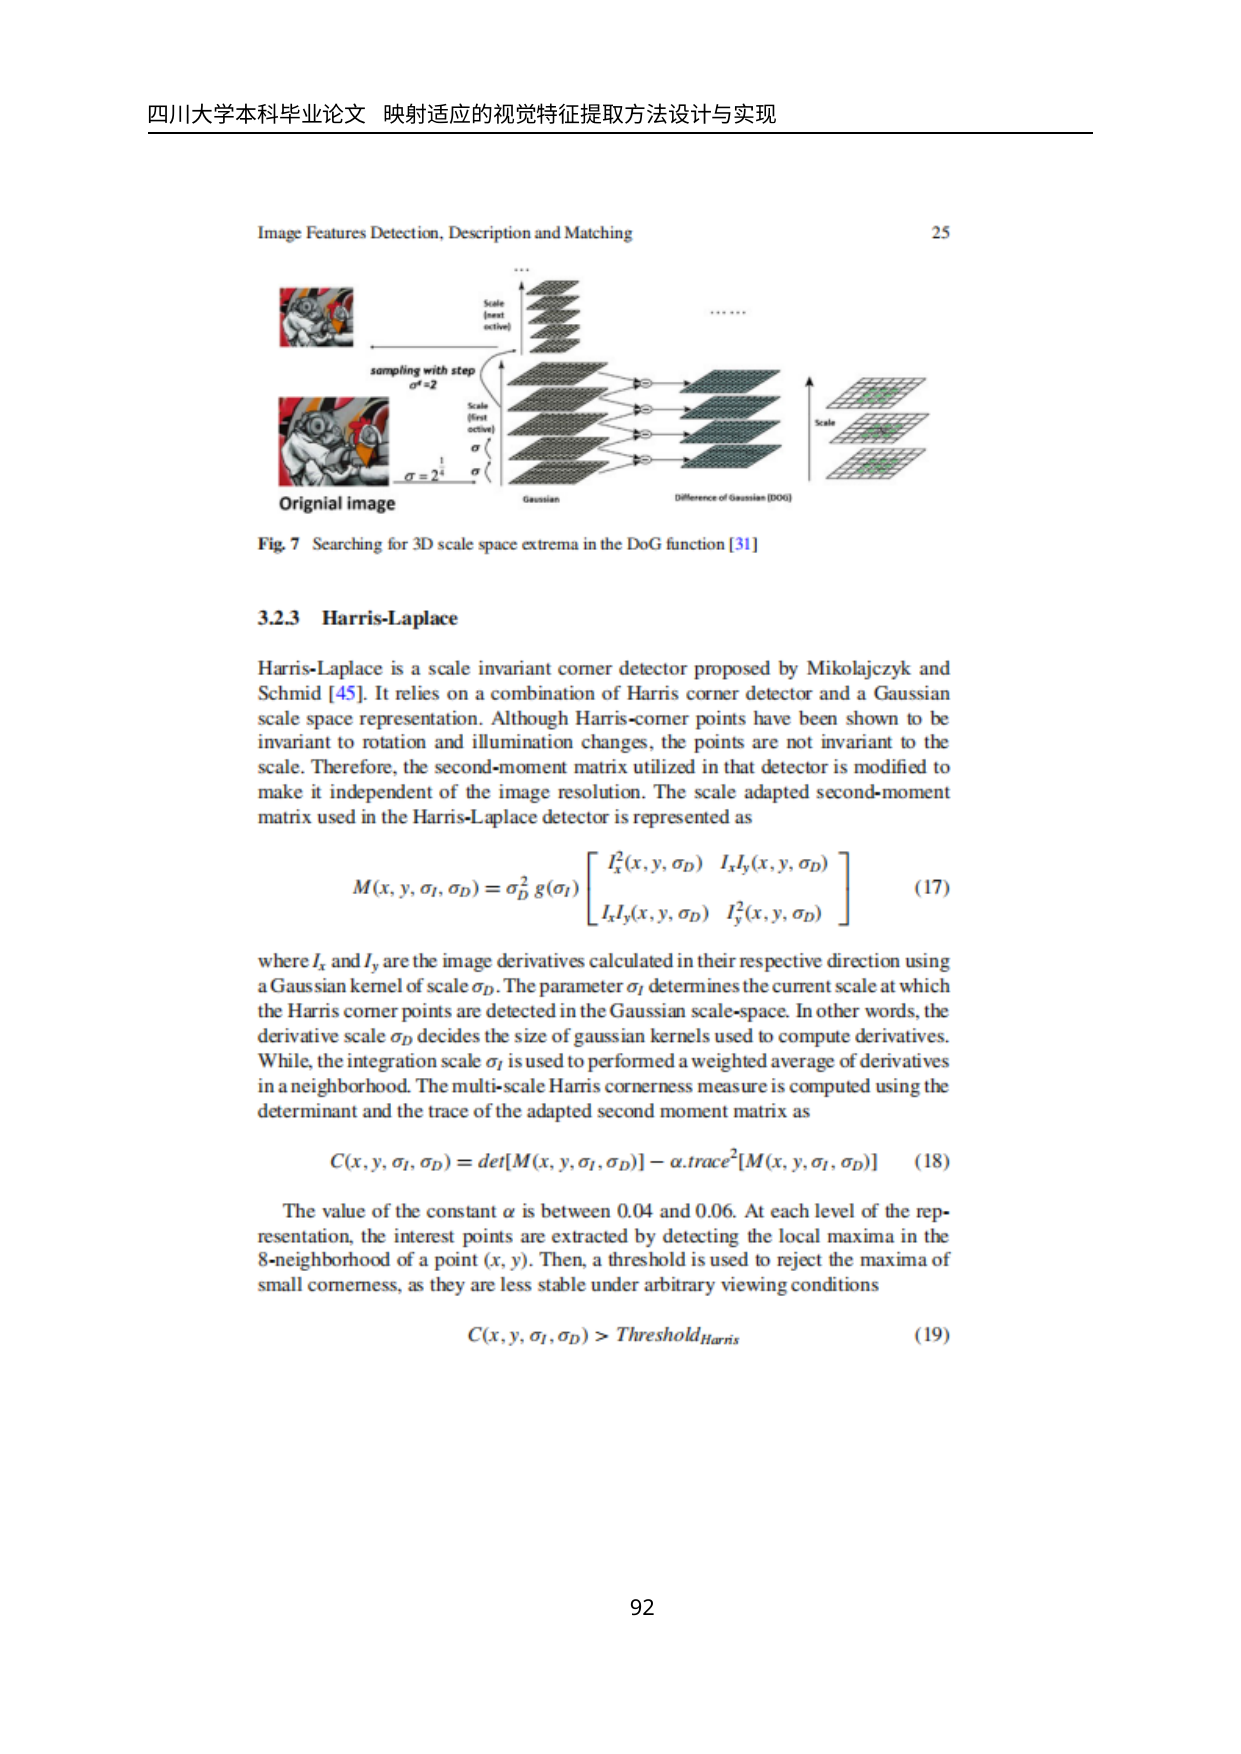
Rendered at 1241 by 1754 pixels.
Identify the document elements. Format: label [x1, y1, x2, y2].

picture [147, 151, 1062, 1540]
